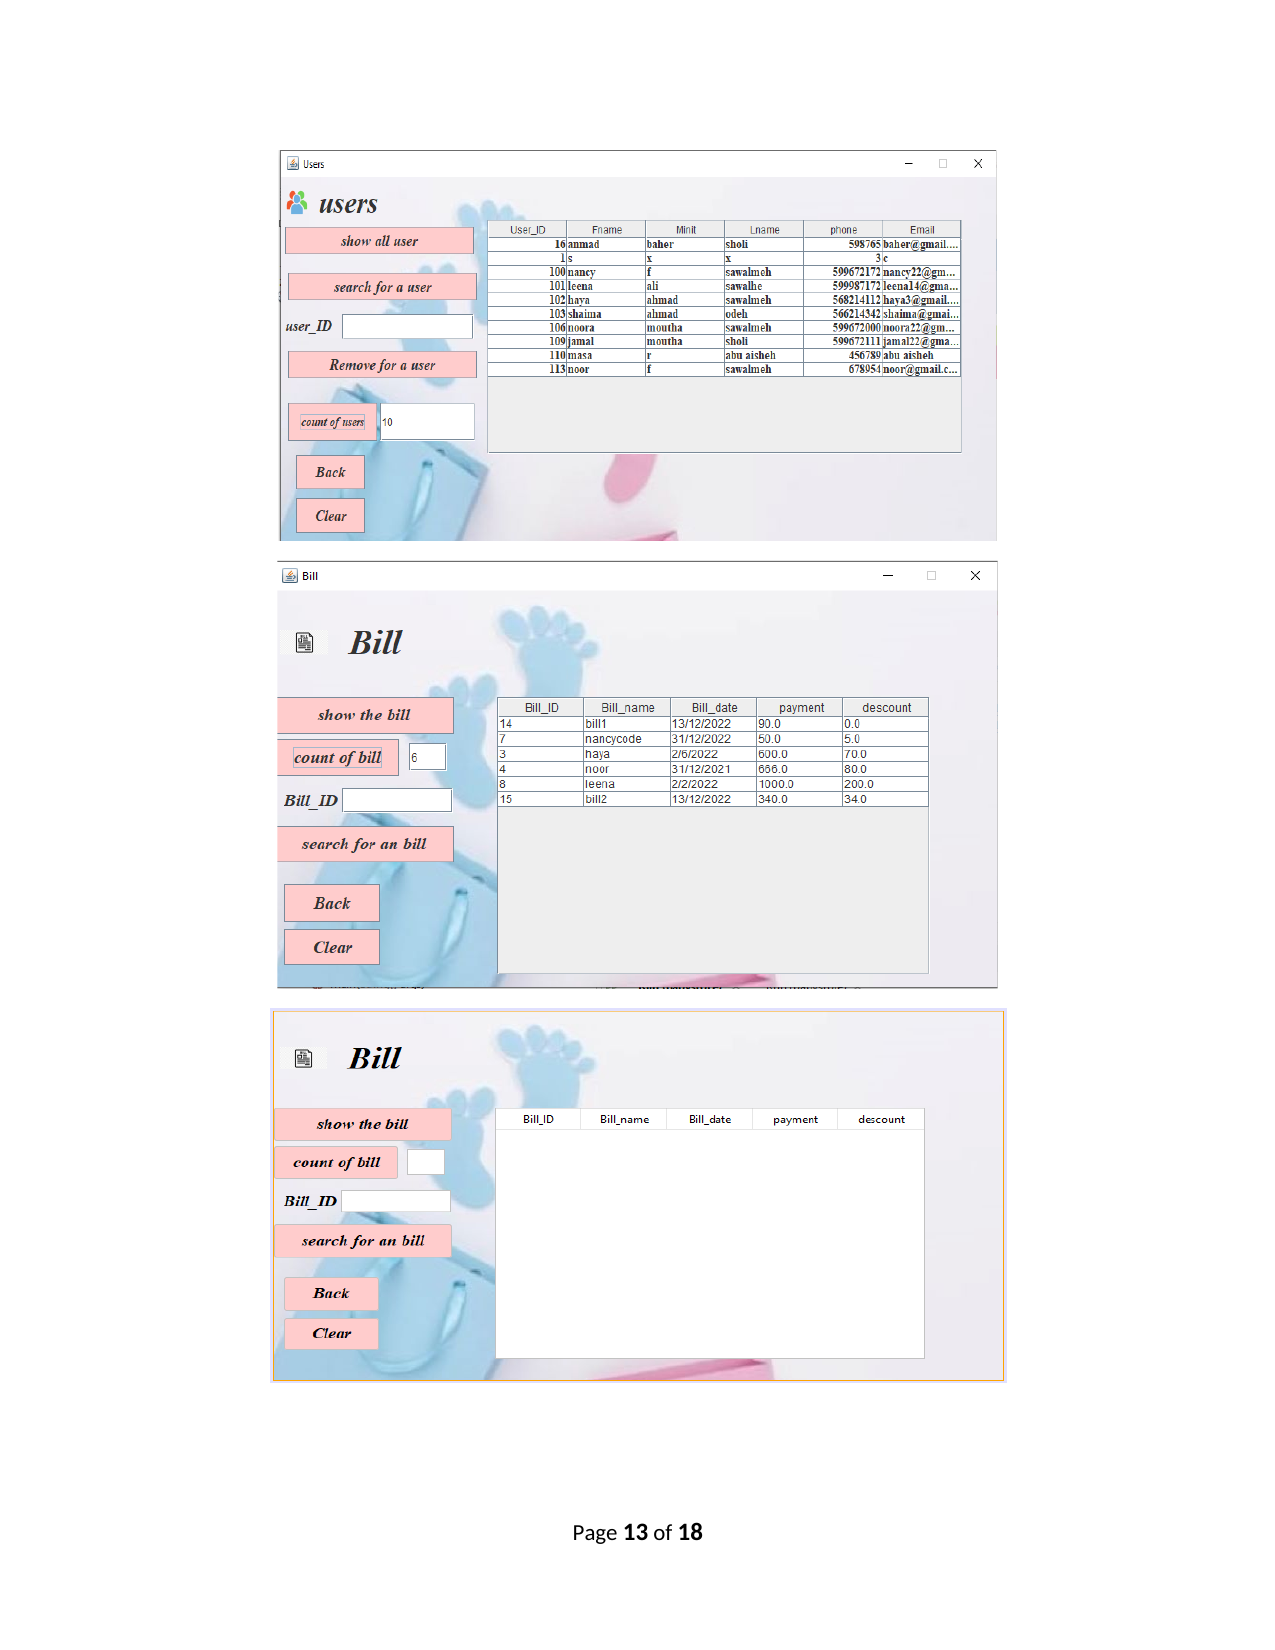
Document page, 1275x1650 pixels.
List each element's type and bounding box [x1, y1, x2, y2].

picture [278, 150, 997, 541]
picture [277, 559, 998, 989]
picture [267, 1007, 1008, 1383]
